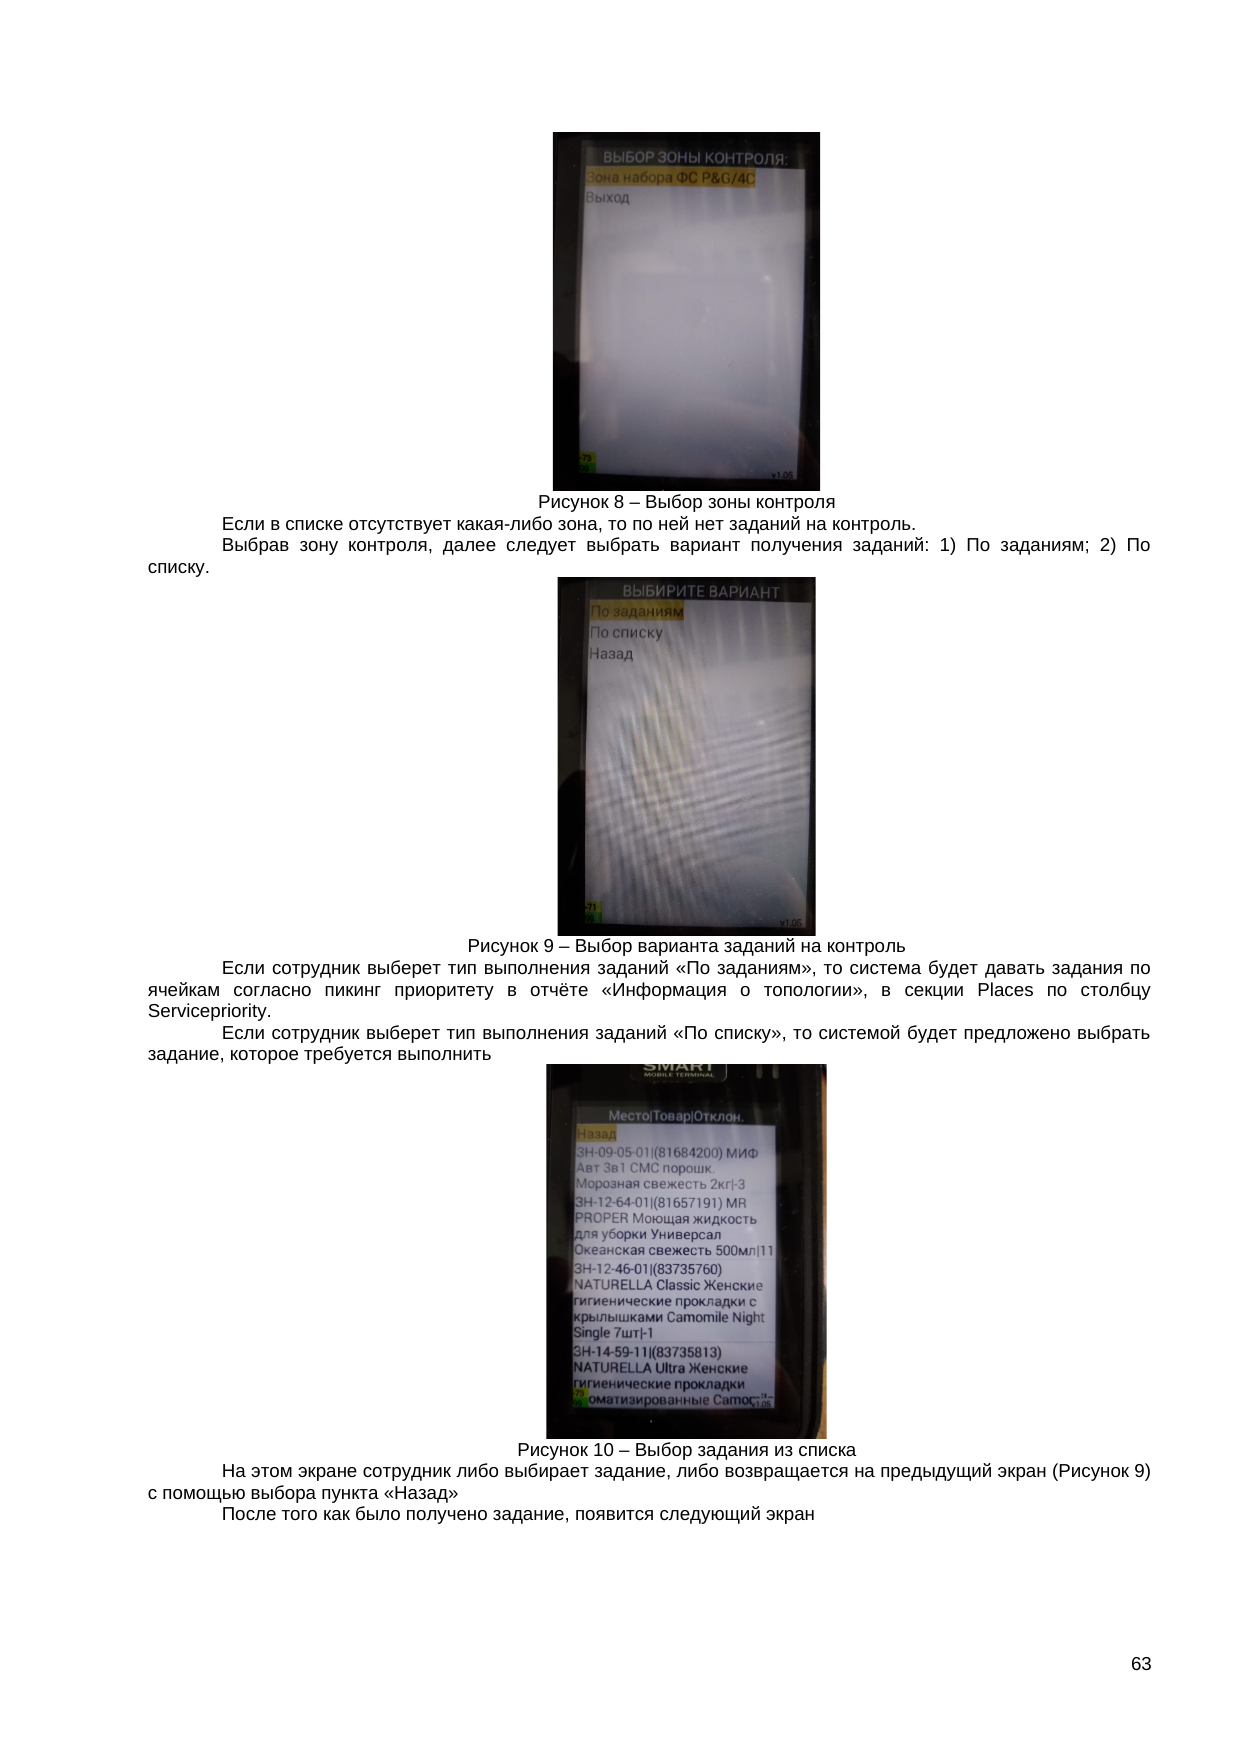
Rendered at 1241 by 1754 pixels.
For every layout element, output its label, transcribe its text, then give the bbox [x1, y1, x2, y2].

picture [546, 1064, 827, 1439]
text Рисунок 8 – Выбор зоны контроля [148, 491, 1152, 512]
picture [557, 577, 816, 936]
text Если сотрудник выберет тип выполнения заданий «По заданиям», то система будет давать задания по ячейкам согласно пикинг приоритету в отчёте «Информация о топологии», в секции Places по столбцу Servicepriority. [148, 957, 1152, 1021]
picture [552, 132, 821, 491]
text Если в списке отсутствует какая-либо зона, то по ней нет заданий на контроль. [148, 512, 1152, 534]
text Выбрав зону контроля, далее следует выбрать вариант получения заданий: 1) По заданиям; 2) По списку. [148, 534, 1152, 577]
text Рисунок 10 – Выбор задания из списка [148, 1438, 1152, 1460]
text Если сотрудник выберет тип выполнения заданий «По списку», то системой будет предложено выбрать задание, которое требуется выполнить [148, 1021, 1152, 1064]
text На этом экране сотрудник либо выбирает задание, либо возвращается на предыдущий экран (Рисунок 9) с помощью выбора пункта «Назад» [148, 1460, 1152, 1503]
text Рисунок 9 – Выбор варианта заданий на контроль [148, 935, 1152, 957]
text После того как было получено задание, появится следующий экран [148, 1503, 1152, 1525]
